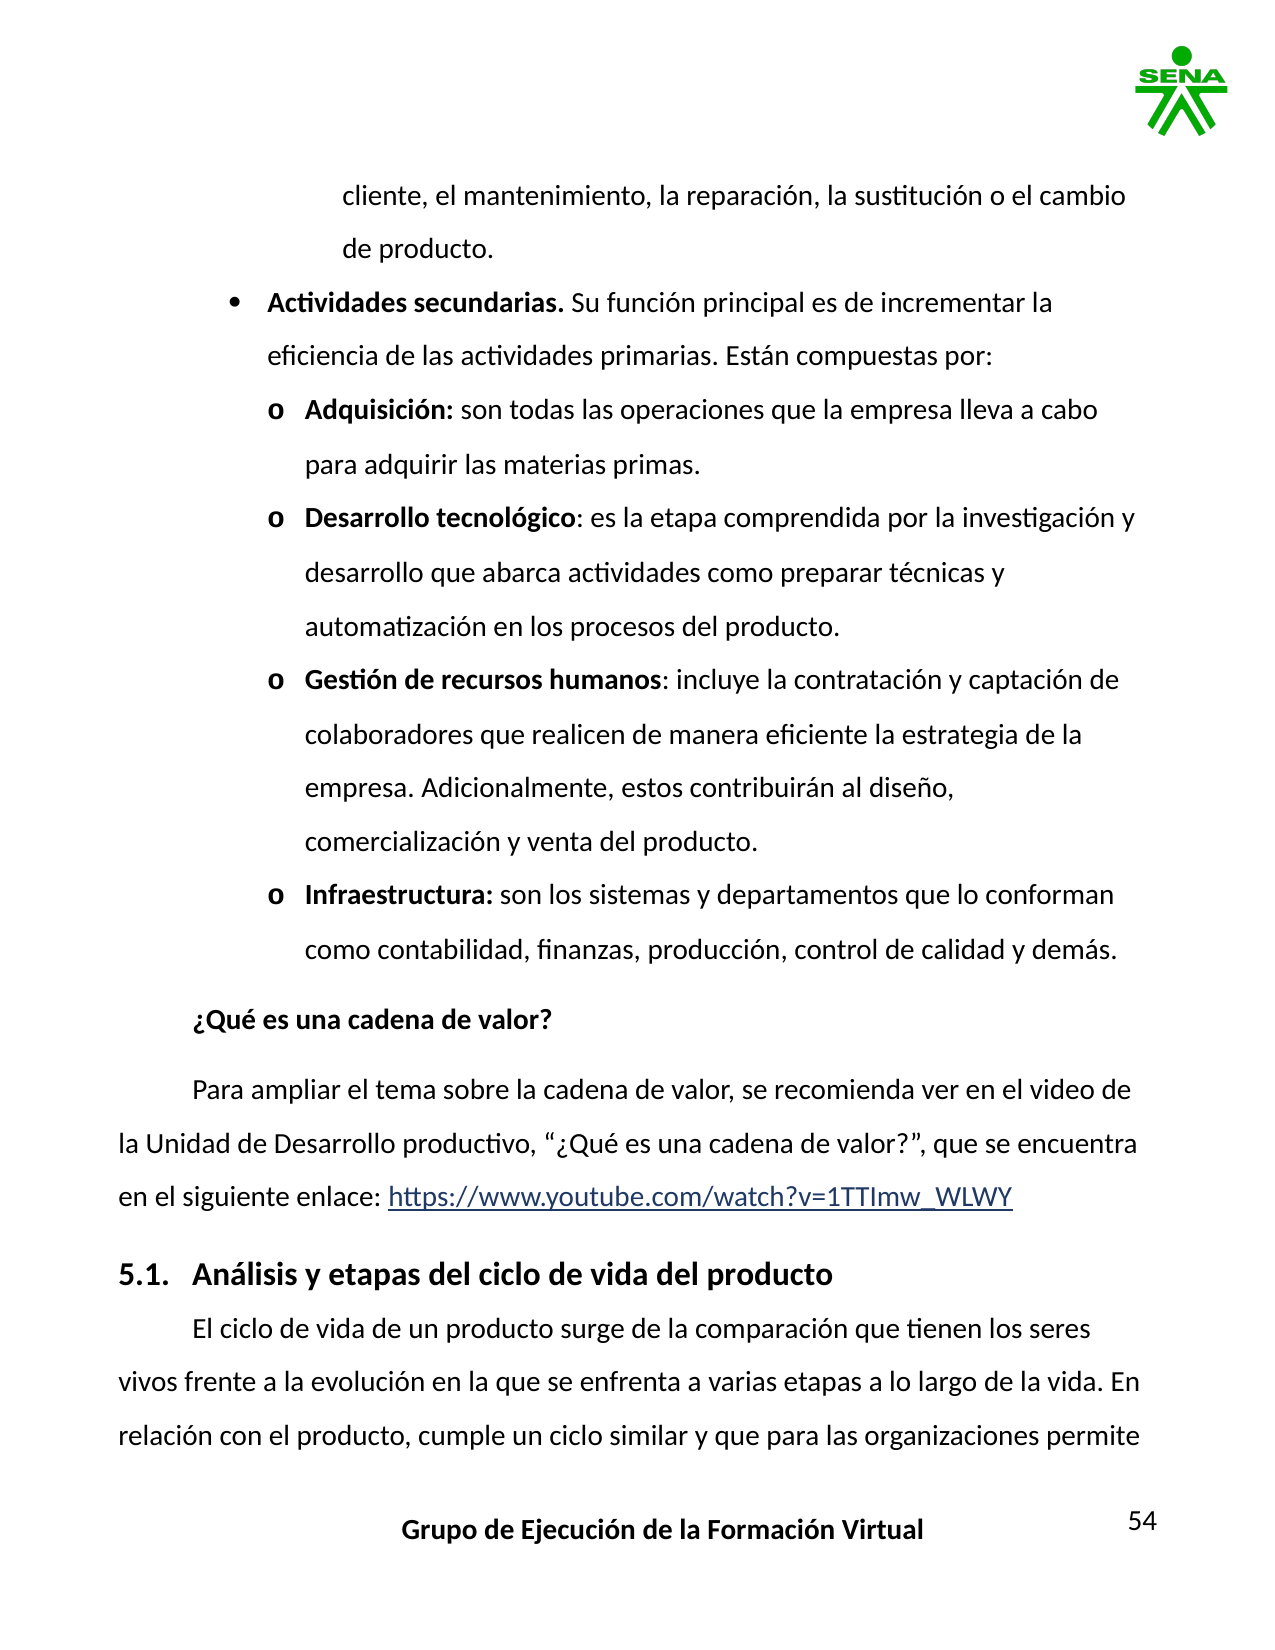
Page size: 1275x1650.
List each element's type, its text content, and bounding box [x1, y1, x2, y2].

text ¿Qué es una cadena de valor? [118, 1001, 1157, 1037]
list Adquisición: son todas las operaciones que la empresa lleva a cabo para adquirir las materias primas. [267, 391, 1157, 481]
list Desarrollo tecnológico: es la etapa comprendida por la investigación y desarrollo que abarca actividades como preparar técnicas y automatización en los procesos del producto. [267, 499, 1157, 643]
list Gestión de recursos humanos: incluye la contratación y captación de colaboradores que realicen de manera eficiente la estrategia de la empresa. Adicionalmente, estos contribuirán al diseño, comercialización y venta del producto. [267, 661, 1157, 858]
subtitle Análisis y etapas del ciclo de vida del producto [118, 1252, 1157, 1293]
list Infraestructura: son los sistemas y departamentos que lo conforman como contabilidad, finanzas, producción, control de calidad y demás. [267, 876, 1157, 967]
text Para ampliar el tema sobre la cadena de valor, se recomienda ver en el video de la Unidad de Desarrollo productivo, “¿Qué es una cadena de valor?”, que se encuentra en el siguiente enlace: https://www.youtube.com/watch?v=1TTImw_WLWY [118, 1071, 1157, 1214]
picture [1135, 46, 1228, 136]
list Actividades secundarias. Su función principal es de incrementar la eficiencia de las actividades primarias. Están compuestas por: [229, 284, 1157, 373]
